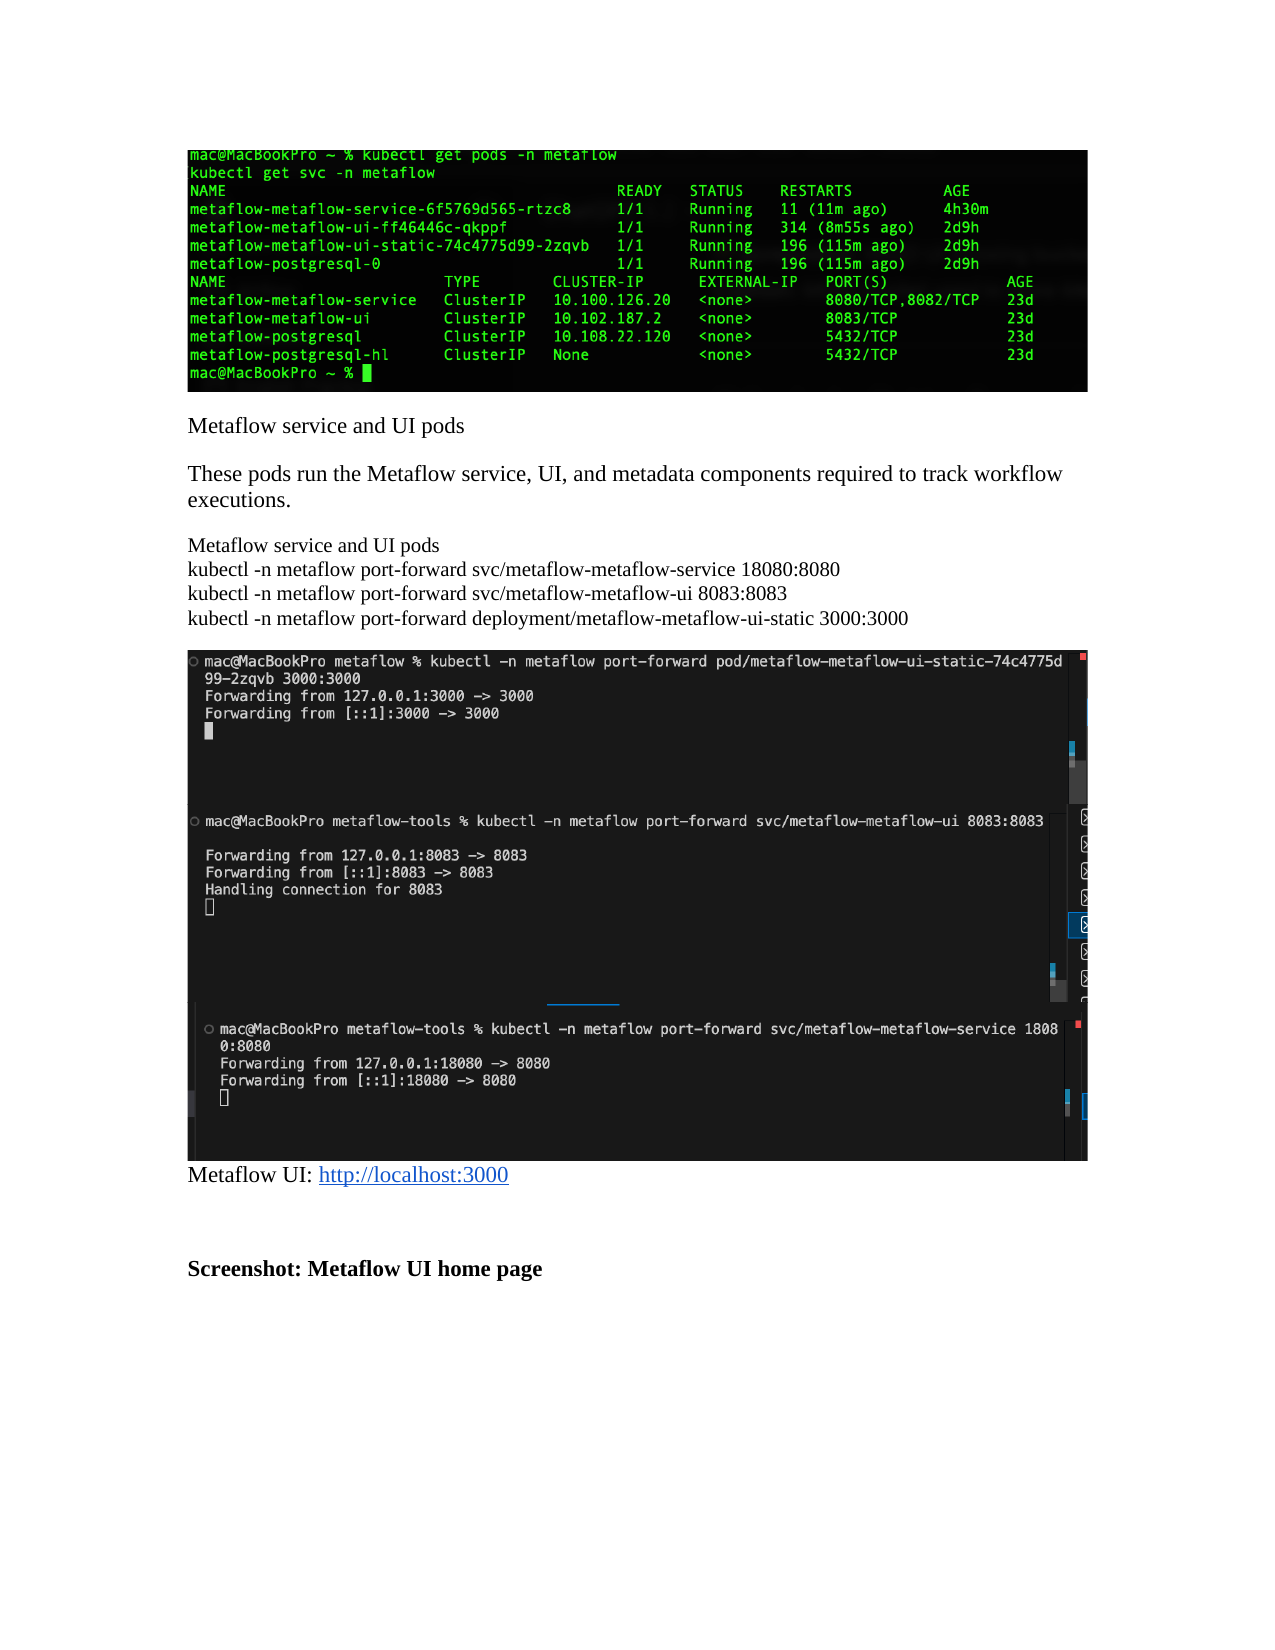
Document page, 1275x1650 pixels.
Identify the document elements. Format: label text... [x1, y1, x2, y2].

text These pods run the Metaflow service, UI, and metadata components required to track workflow executions. [187, 460, 1087, 512]
text Metaflow service and UI pods [187, 412, 1087, 439]
text Metaflow service and UI pods kubectl -n metaflow port-forward svc/metaflow-metaflow-service 18080:8080 kubectl -n metaflow port-forward svc/metaflow-metaflow-ui 8083:8083 kubectl -n metaflow port-forward deployment/metaflow-metaflow-ui-static 3000:3000 [187, 533, 1087, 629]
picture [187, 650, 1088, 1161]
text Metaflow UI: http://localhost:3000 [187, 1161, 1087, 1187]
text Screenshot: Metaflow UI home page [187, 1255, 1087, 1281]
picture [187, 150, 1088, 392]
